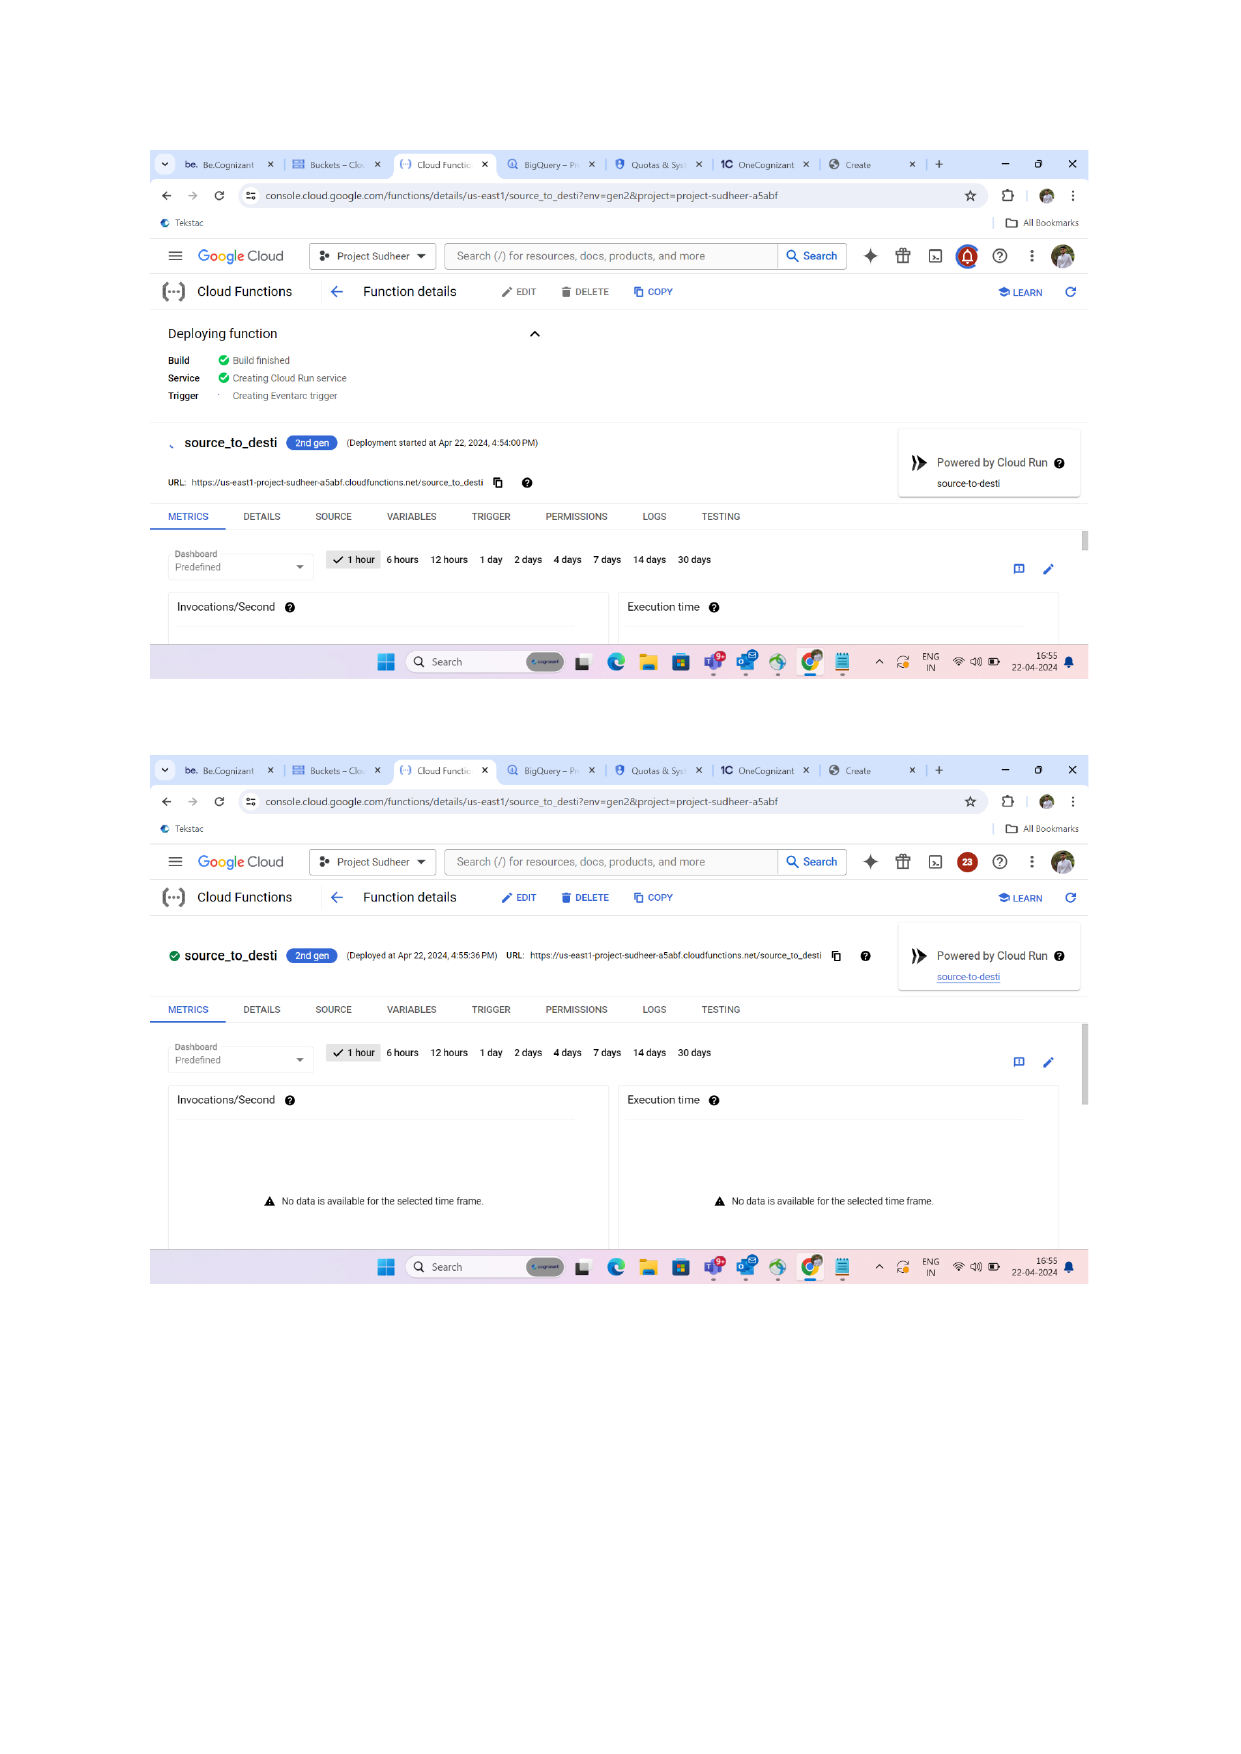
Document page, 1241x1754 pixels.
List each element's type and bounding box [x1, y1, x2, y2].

picture [150, 755, 1089, 1284]
picture [150, 150, 1089, 679]
